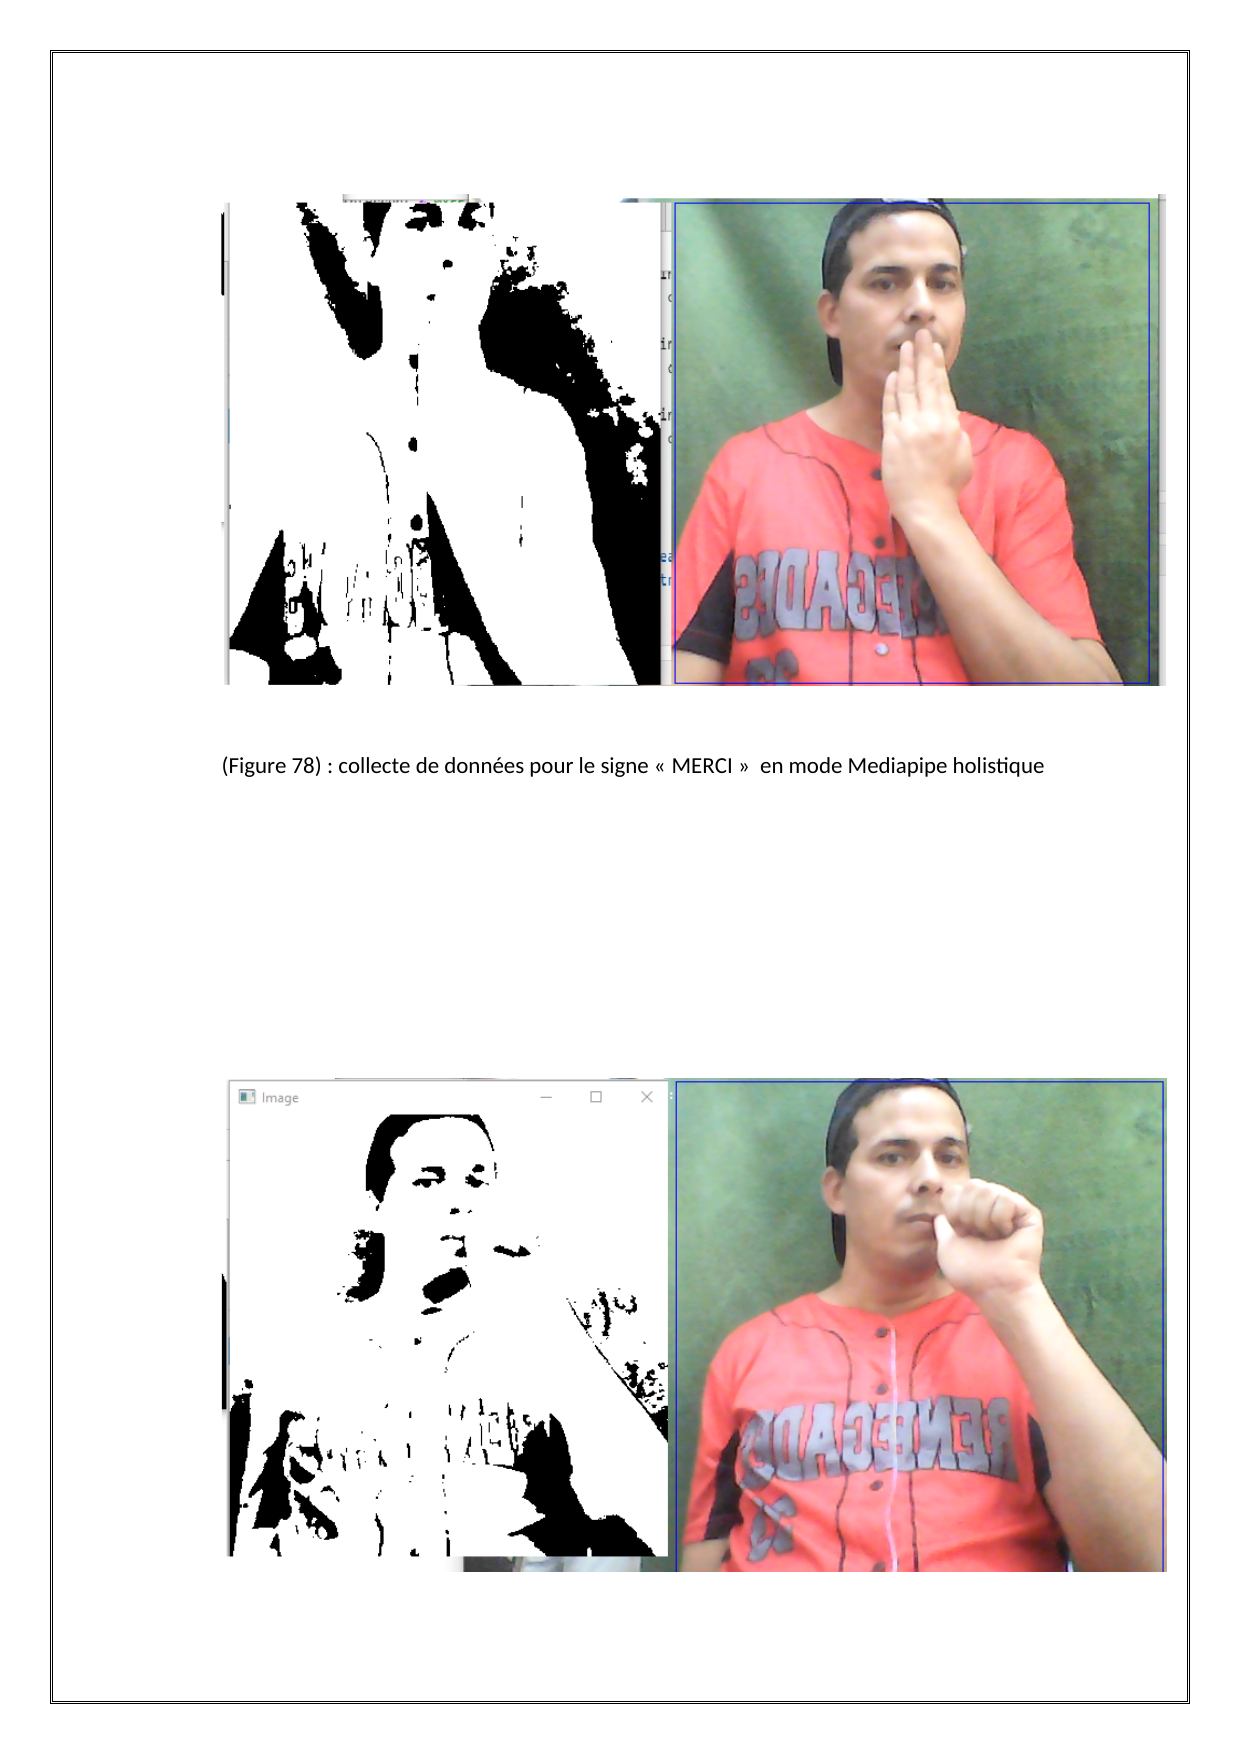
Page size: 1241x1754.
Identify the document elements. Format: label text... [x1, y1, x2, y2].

picture [221, 194, 1167, 686]
picture [221, 1078, 1167, 1572]
text (Figure 78) : collecte de données pour le signe « MERCI » en mode Mediapipe holistique [148, 751, 1093, 779]
